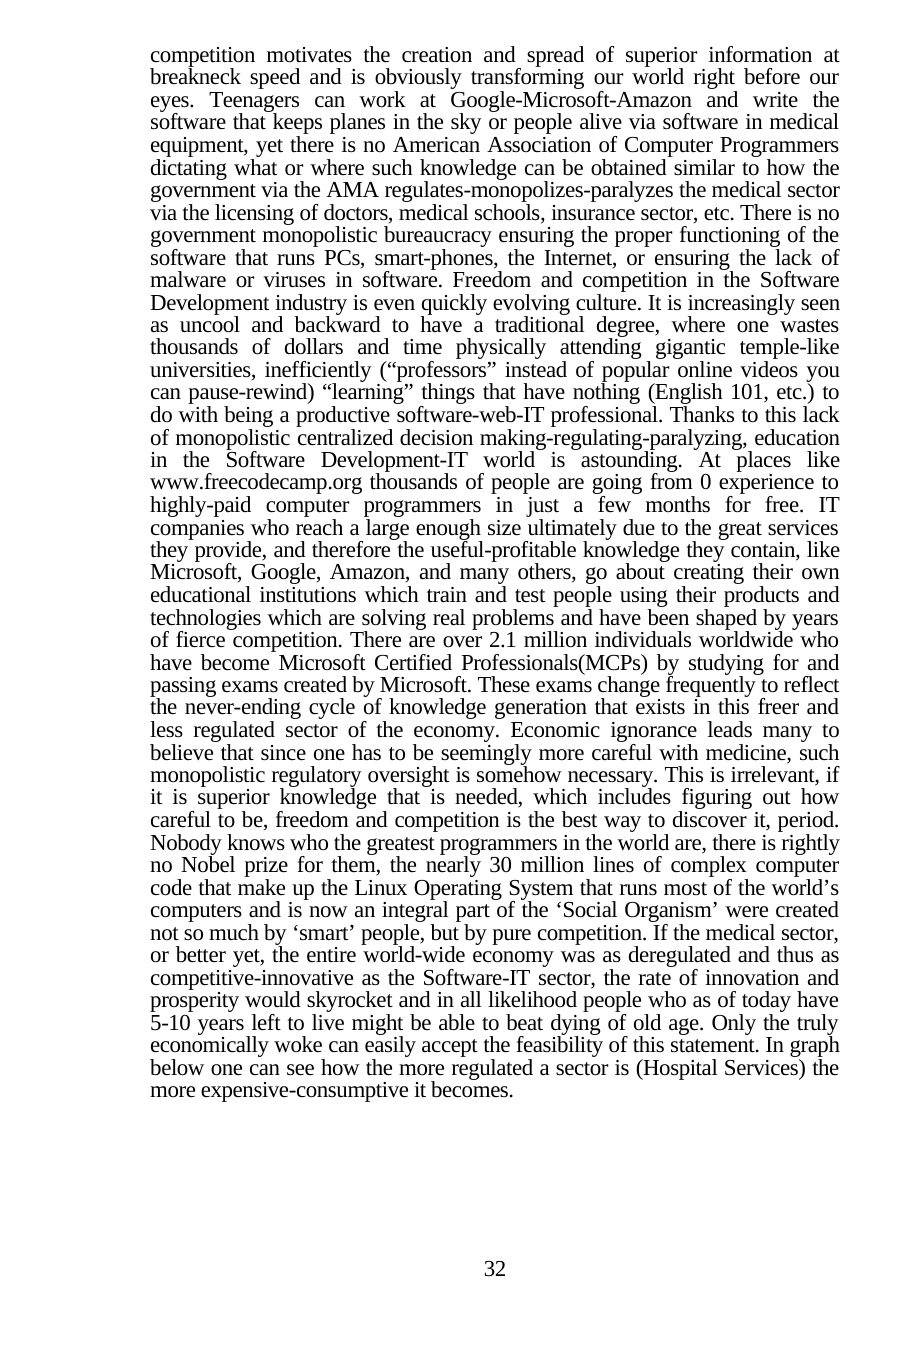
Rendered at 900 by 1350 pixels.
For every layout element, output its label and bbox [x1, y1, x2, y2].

text [150, 45, 840, 1102]
